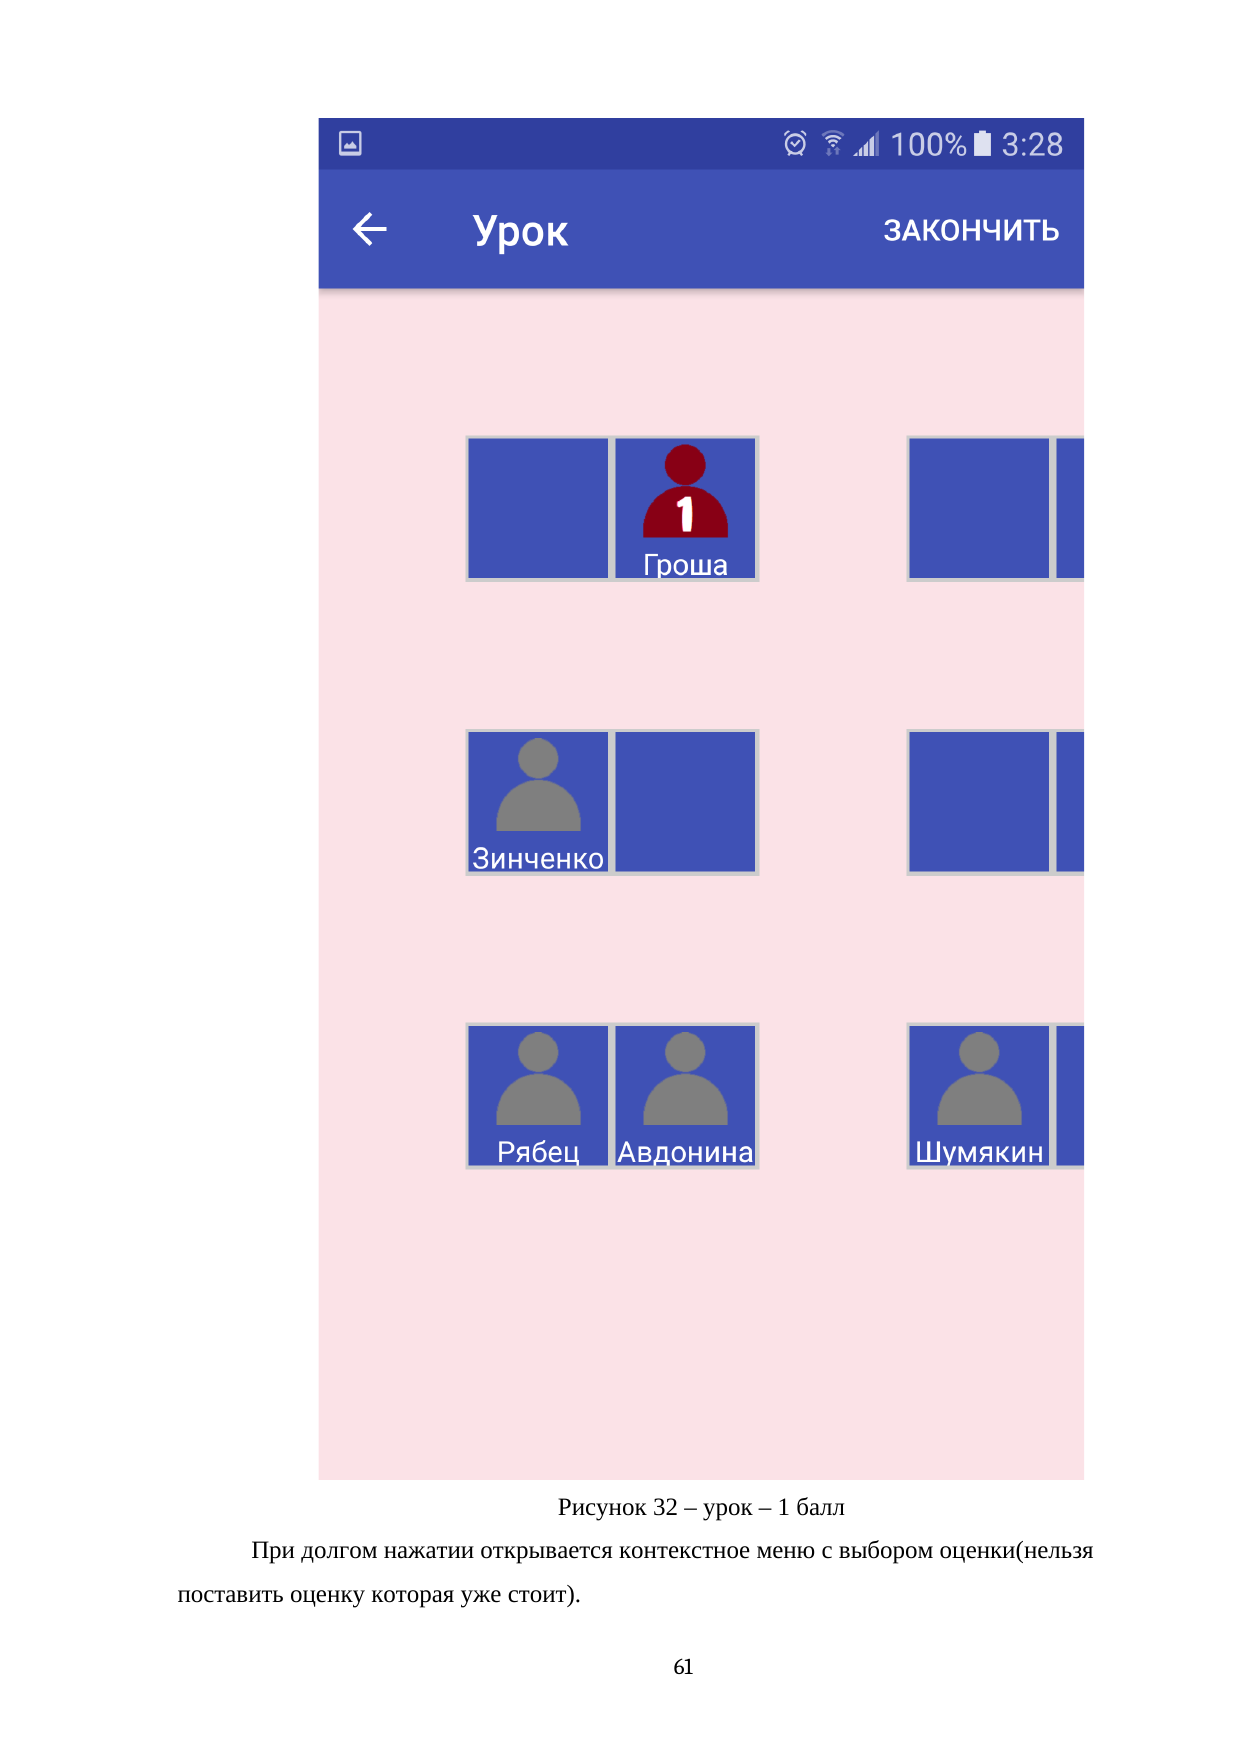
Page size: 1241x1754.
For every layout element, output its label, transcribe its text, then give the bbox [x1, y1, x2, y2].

text Рисунок 32 – урок – 1 балл [177, 1492, 1152, 1521]
picture [318, 118, 1085, 1480]
text При долгом нажатии открывается контекстное меню с выбором оценки(нельзя поставить оценку которая уже стоит). [177, 1536, 1152, 1607]
